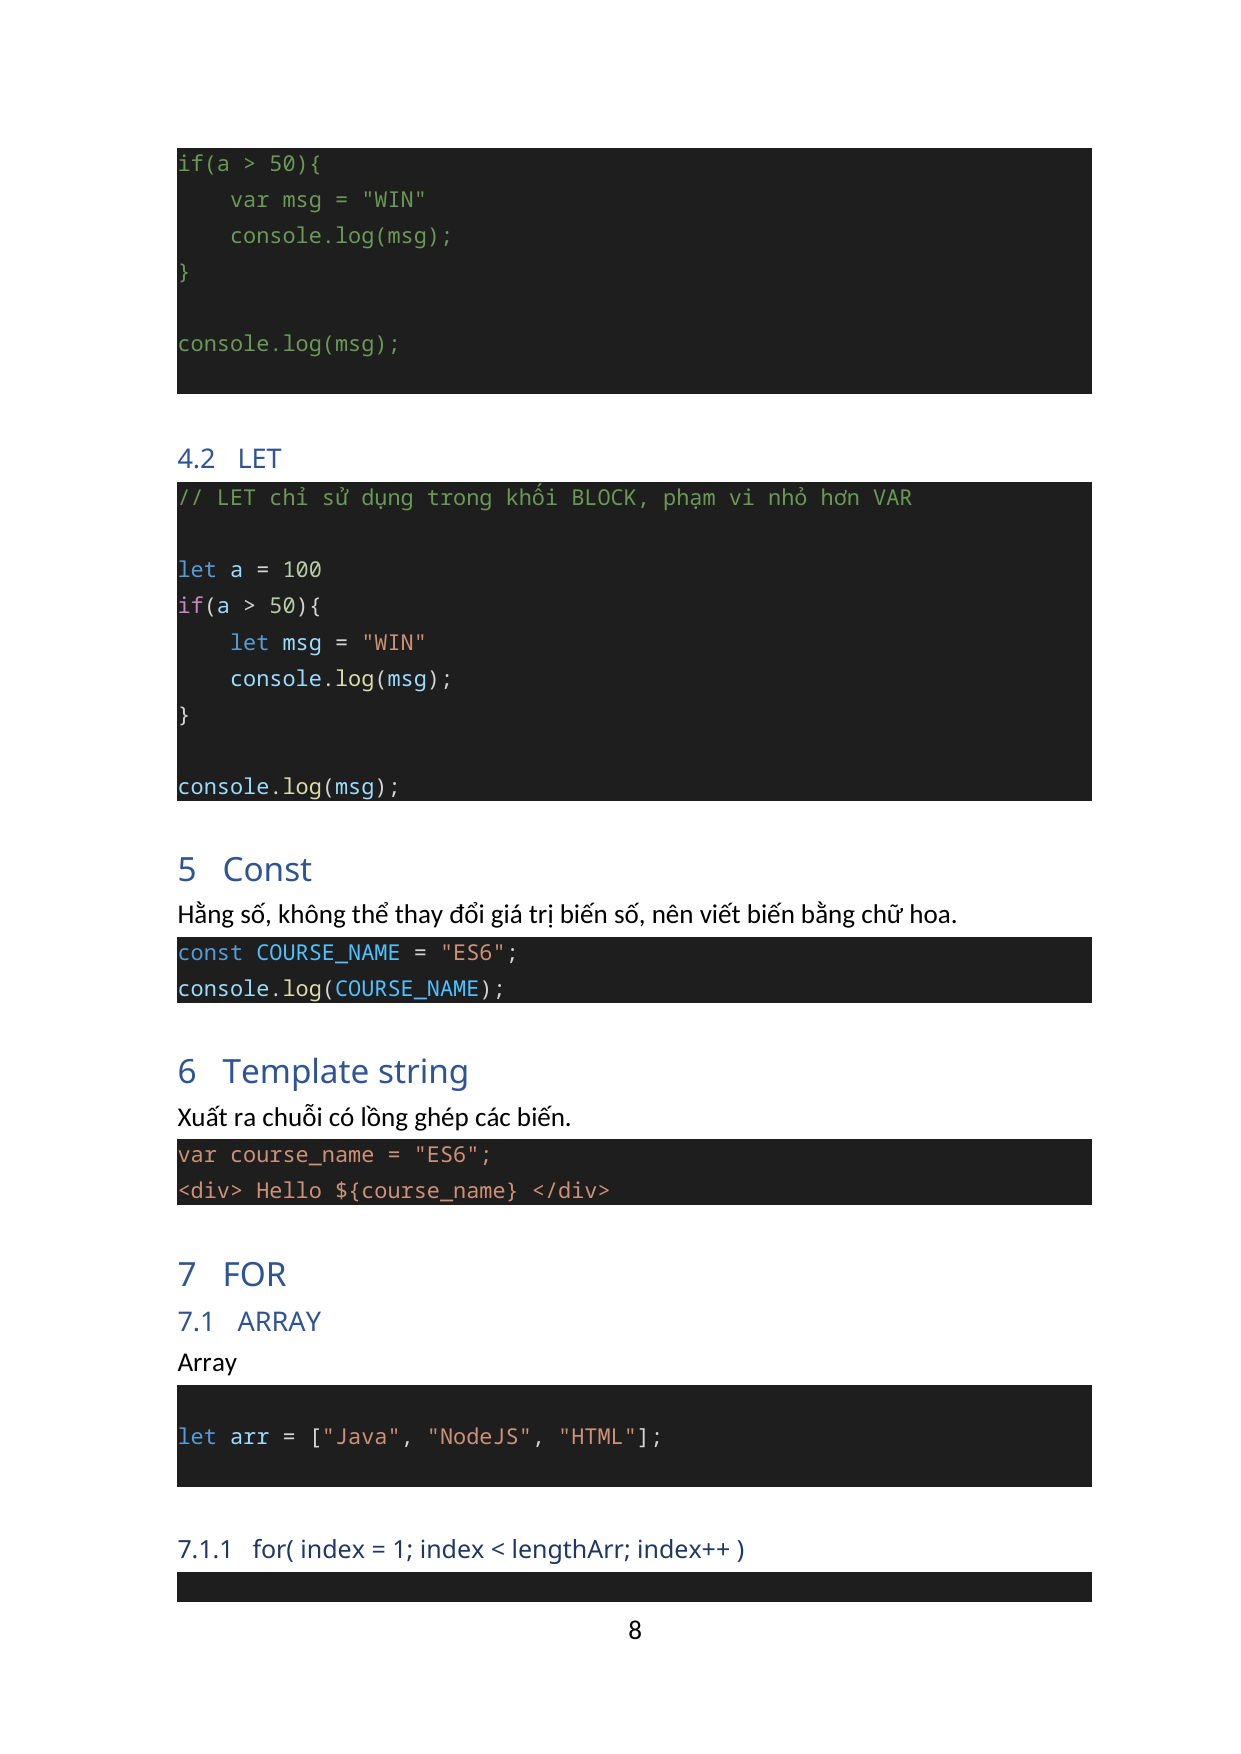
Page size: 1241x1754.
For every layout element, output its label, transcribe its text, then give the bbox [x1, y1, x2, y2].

text console.log(msg); [177, 220, 1092, 249]
text var msg = "WIN" [177, 184, 1092, 213]
text var course_name = "ES6"; [177, 1139, 1092, 1169]
subtitle FOR [177, 1251, 1092, 1296]
text <div> Hello ${course_name} </div> [177, 1175, 1092, 1205]
text // LET chỉ sử dụng trong khối BLOCK, phạm vi nhỏ hơn VAR [177, 482, 1092, 512]
text if(a > 50){ [177, 148, 1092, 177]
text let arr = ["Java", "NodeJS", "HTML"]; [177, 1421, 1092, 1451]
text console.log(msg); [177, 663, 1092, 692]
subtitle for( index = 1; index < lengthArr; index++ ) [177, 1532, 1092, 1566]
subtitle ARRAY [177, 1302, 1092, 1339]
text let a = 100 [177, 554, 1092, 584]
subtitle LET [177, 439, 1092, 476]
text } [177, 699, 1092, 728]
text console.log(msg); [177, 328, 1092, 358]
text } [177, 256, 1092, 286]
text if(a > 50){ [177, 591, 1092, 620]
text Hằng số, không thể thay đổi giá trị biến số, nên viết biến bằng chữ hoa. [177, 898, 1092, 931]
text console.log(msg); [177, 771, 1092, 801]
text console.log(COURSE_NAME); [177, 973, 1092, 1003]
text Xuất ra chuỗi có lồng ghép các biến. [177, 1100, 1092, 1133]
subtitle Template string [177, 1048, 1092, 1094]
subtitle Const [177, 846, 1092, 891]
text const COURSE_NAME = "ES6"; [177, 937, 1092, 967]
text Array [177, 1345, 1092, 1378]
text let msg = "WIN" [177, 627, 1092, 656]
